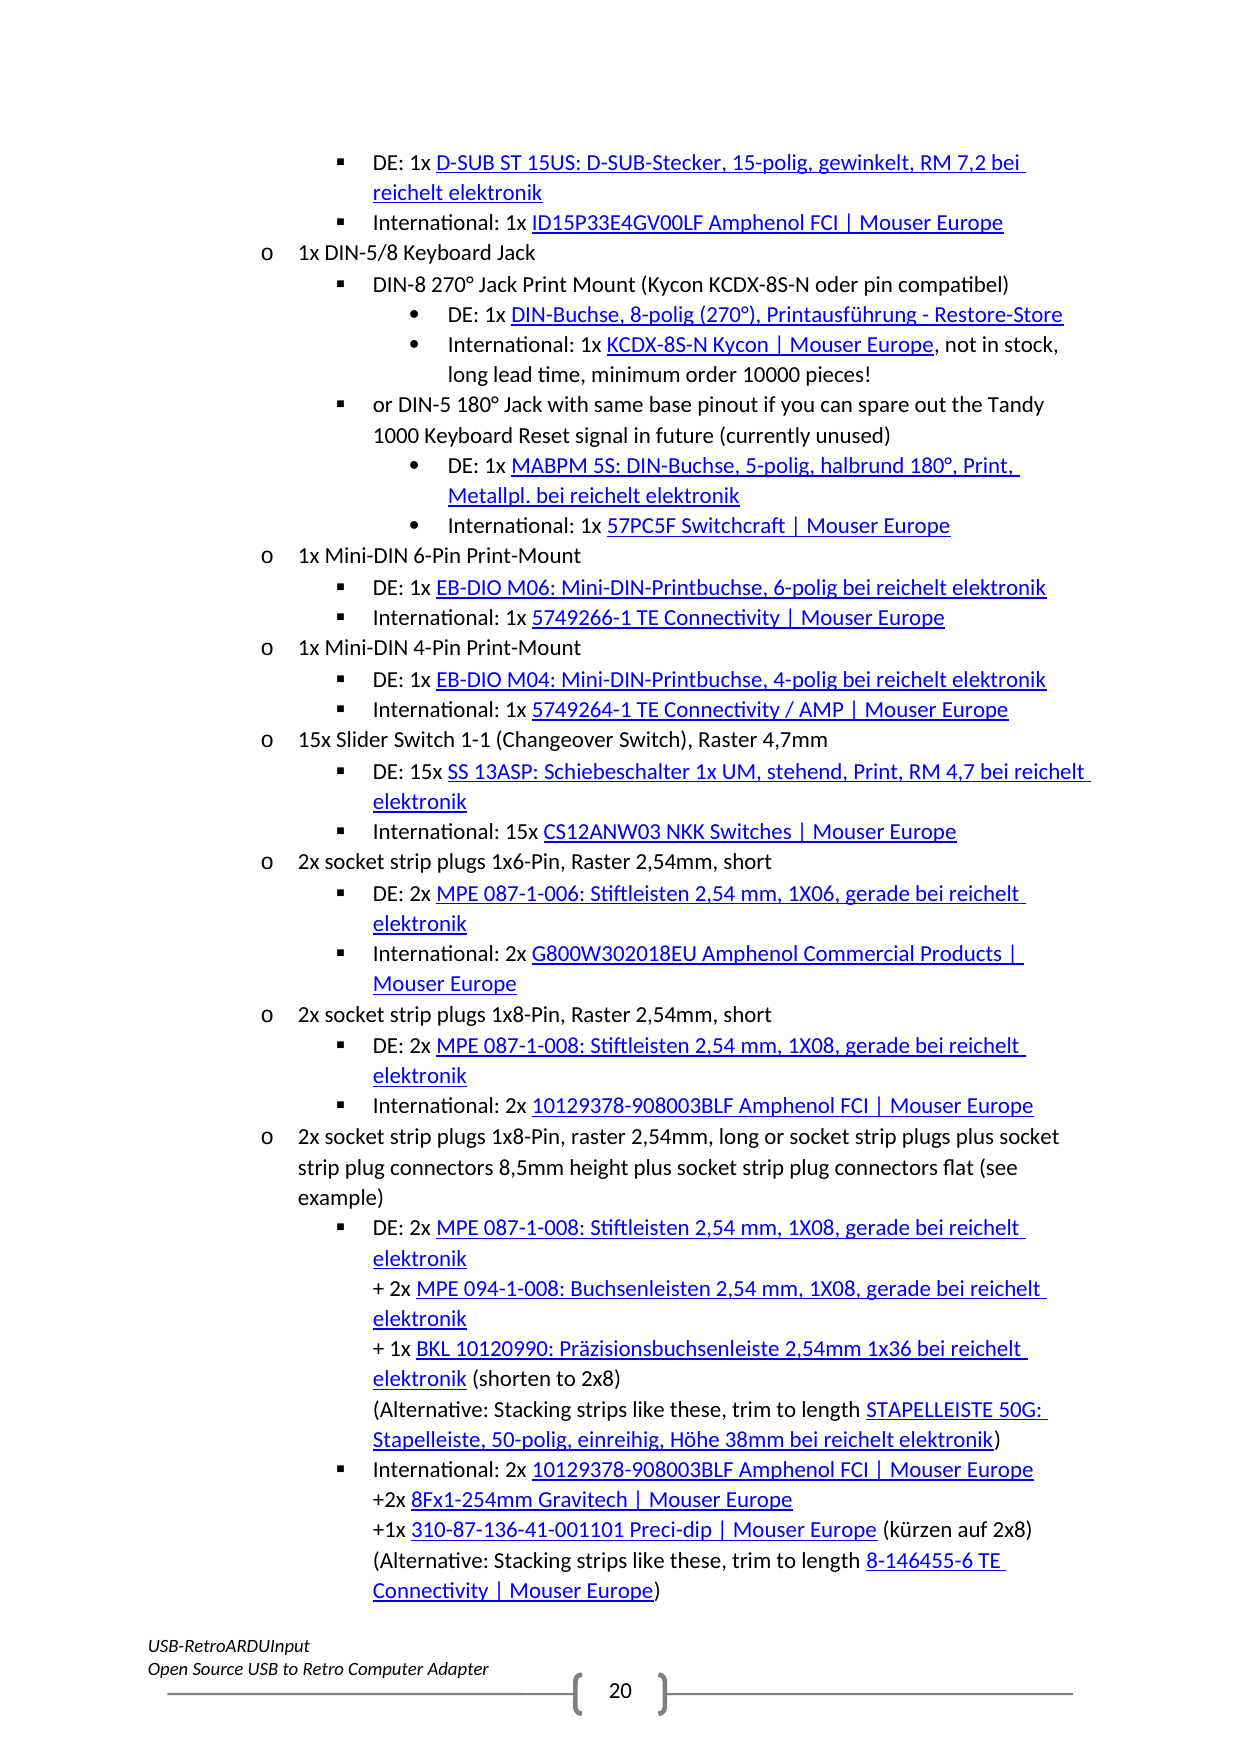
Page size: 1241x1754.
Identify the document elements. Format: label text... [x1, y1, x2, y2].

list International: 1x 5749266-1 TE Connectivity | Mouser Europe [335, 603, 1093, 631]
list International: 1x 5749264-1 TE Connectivity / AMP | Mouser Europe [335, 695, 1093, 723]
list 2x socket strip plugs 1x8-Pin, Raster 2,54mm, short [260, 1000, 1093, 1029]
list DE: 2x MPE 087-1-008: Stiftleisten 2,54 mm, 1X08, gerade bei reichelt elektronik + 2x MPE 094-1-008: Buchsenleisten 2,54 mm, 1X08, gerade bei reichelt elektronik [335, 1213, 1093, 1332]
list DE: 2x MPE 087-1-006: Stiftleisten 2,54 mm, 1X06, gerade bei reichelt elektronik [335, 879, 1093, 937]
list DE: 1x EB-DIO M04: Mini-DIN-Printbuchse, 4-polig bei reichelt elektronik [335, 665, 1093, 693]
list International: 1x ID15P33E4GV00LF Amphenol FCI | Mouser Europe [335, 208, 1093, 236]
list International: 1x 57PC5F Switchcraft | Mouser Europe [410, 511, 1093, 539]
list 1x Mini-DIN 4-Pin Print-Mount [260, 633, 1093, 663]
list DE: 15x SS 13ASP: Schiebeschalter 1x UM, stehend, Print, RM 4,7 bei reichelt elektronik [335, 757, 1093, 815]
list 15x Slider Switch 1-1 (Changeover Switch), Raster 4,7mm [260, 725, 1093, 754]
list 2x socket strip plugs 1x8-Pin, raster 2,54mm, long or socket strip plugs plus socket strip plug connectors 8,5mm height plus socket strip plug connectors flat (see example) [260, 1122, 1093, 1211]
list DE: 1x MABPM 5S: DIN-Buchse, 5-polig, halbrund 180°, Print, Metallpl. bei reichelt elektronik [410, 451, 1093, 509]
list 1x DIN-5/8 Keyboard Jack [260, 238, 1093, 267]
list DE: 1x DIN-Buchse, 8-polig (270°), Printausführung - Restore-Store [410, 300, 1093, 328]
list International: 2x 10129378-908003BLF Amphenol FCI | Mouser Europe +2x 8Fx1-254mm Gravitech | Mouser Europe +1x 310-87-136-41-001101 Preci-dip | Mouser Europe (kürzen auf 2x8) (Alternative: Stacking strips like these, trim to length 8-146455-6 TE Connectivity | Mouser Europe) [335, 1455, 1093, 1604]
list 2x socket strip plugs 1x6-Pin, Raster 2,54mm, short [260, 847, 1093, 877]
list International: 15x CS12ANW03 NKK Switches | Mouser Europe [335, 817, 1093, 845]
list International: 2x 10129378-908003BLF Amphenol FCI | Mouser Europe [335, 1092, 1093, 1119]
list International: 2x G800W302018EU Amphenol Commercial Products | Mouser Europe [335, 939, 1093, 997]
list 1x Mini-DIN 6-Pin Print-Mount [260, 542, 1093, 571]
list DE: 1x EB-DIO M06: Mini-DIN-Printbuchse, 6-polig bei reichelt elektronik [335, 573, 1093, 601]
list DE: 1x D-SUB ST 15US: D-SUB-Stecker, 15-polig, gewinkelt, RM 7,2 bei reichelt elektronik [335, 148, 1093, 206]
list + 1x BKL 10120990: Präzisionsbuchsenleiste 2,54mm 1x36 bei reichelt elektronik (shorten to 2x8) (Alternative: Stacking strips like these, trim to length STAPELLEISTE 50G: Stapelleiste, 50-polig, einreihig, Höhe 38mm bei reichelt elektronik) [373, 1334, 1093, 1453]
list DIN-8 270° Jack Print Mount (Kycon KCDX-8S-N oder pin compatibel) [335, 270, 1093, 298]
list International: 1x KCDX-8S-N Kycon | Mouser Europe, not in stock, long lead time, minimum order 10000 pieces! [410, 330, 1093, 388]
list or DIN-5 180° Jack with same base pinout if you can spare out the Tandy 1000 Keyboard Reset signal in future (currently unused) [335, 391, 1093, 449]
list DE: 2x MPE 087-1-008: Stiftleisten 2,54 mm, 1X08, gerade bei reichelt elektronik [335, 1031, 1093, 1089]
